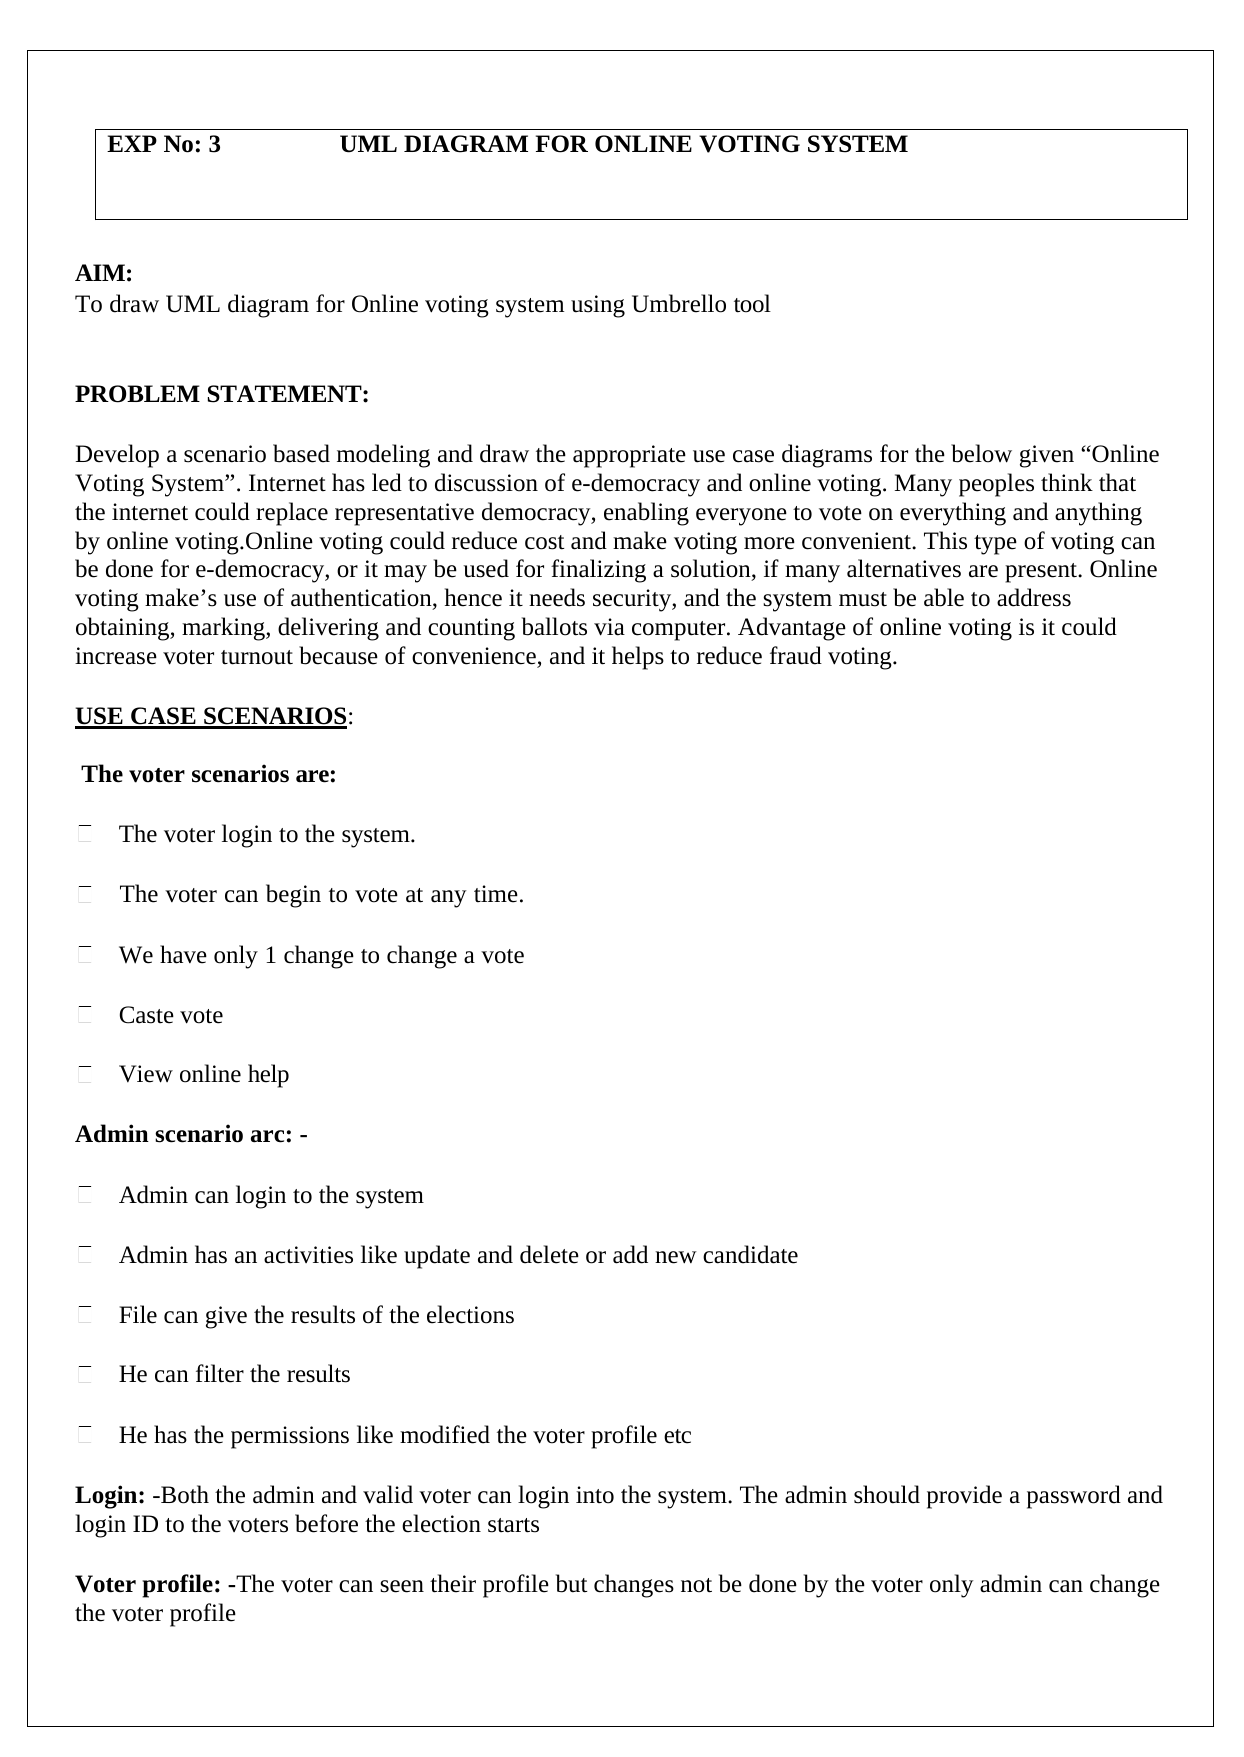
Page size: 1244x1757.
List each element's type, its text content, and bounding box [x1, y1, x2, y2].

picture [78, 1006, 92, 1023]
text View online help [118, 1060, 1213, 1088]
picture [78, 946, 92, 963]
text The voter can begin to vote at any time. We have only 1 change to change a vote Caste vote [118, 879, 524, 1029]
text Login: -Both the admin and valid voter can login into the system. The admin should provide a password and login ID to the voters before the election starts [75, 1480, 1165, 1538]
picture [78, 886, 92, 903]
subtitle PROBLEM STATEMENT: [75, 379, 1213, 408]
text The voter login to the system. [118, 819, 1213, 848]
text He can filter the results [118, 1361, 1213, 1388]
picture [78, 1186, 92, 1203]
picture [78, 825, 92, 842]
subtitle Admin scenario arc: - [75, 1119, 1213, 1148]
text Develop a scenario based modeling and draw the appropriate use case diagrams for the below given “Online Voting System”. Internet has led to discussion of e-democracy and online voting. Many peoples think that the internet could replace representative democracy, enabling everyone to vote on everything and anything by online voting.Online voting could reduce cost and make voting more convenient. This type of voting can be done for e-democracy, or it may be used for finalizing a solution, if many alternatives are present. Online voting make’s use of authentication, hence it needs security, and the system must be able to address obtaining, marking, delivering and counting ballots via computer. Advantage of online voting is it could increase voter turnout because of convenience, and it helps to reduce fraud voting. [75, 439, 1165, 669]
text Admin has an activities like update and delete or add new candidate File can give the results of the elections [118, 1240, 817, 1329]
text He has the permissions like modified the voter profile etc [118, 1420, 1213, 1449]
picture [78, 1066, 92, 1083]
text Voter profile: -The voter can seen their profile but changes not be done by the voter only admin can change the voter profile [75, 1569, 1165, 1626]
picture [78, 1426, 92, 1443]
text USE CASE SCENARIOS: [75, 701, 1213, 729]
picture [78, 1366, 92, 1383]
picture [78, 1246, 92, 1263]
text Admin can login to the system [118, 1180, 1213, 1208]
text To draw UML diagram for Online voting system using Umbrello tool [75, 289, 1213, 318]
subtitle AIM: [75, 258, 1213, 287]
subtitle The voter scenarios are: [81, 759, 1213, 787]
picture [78, 1306, 92, 1323]
